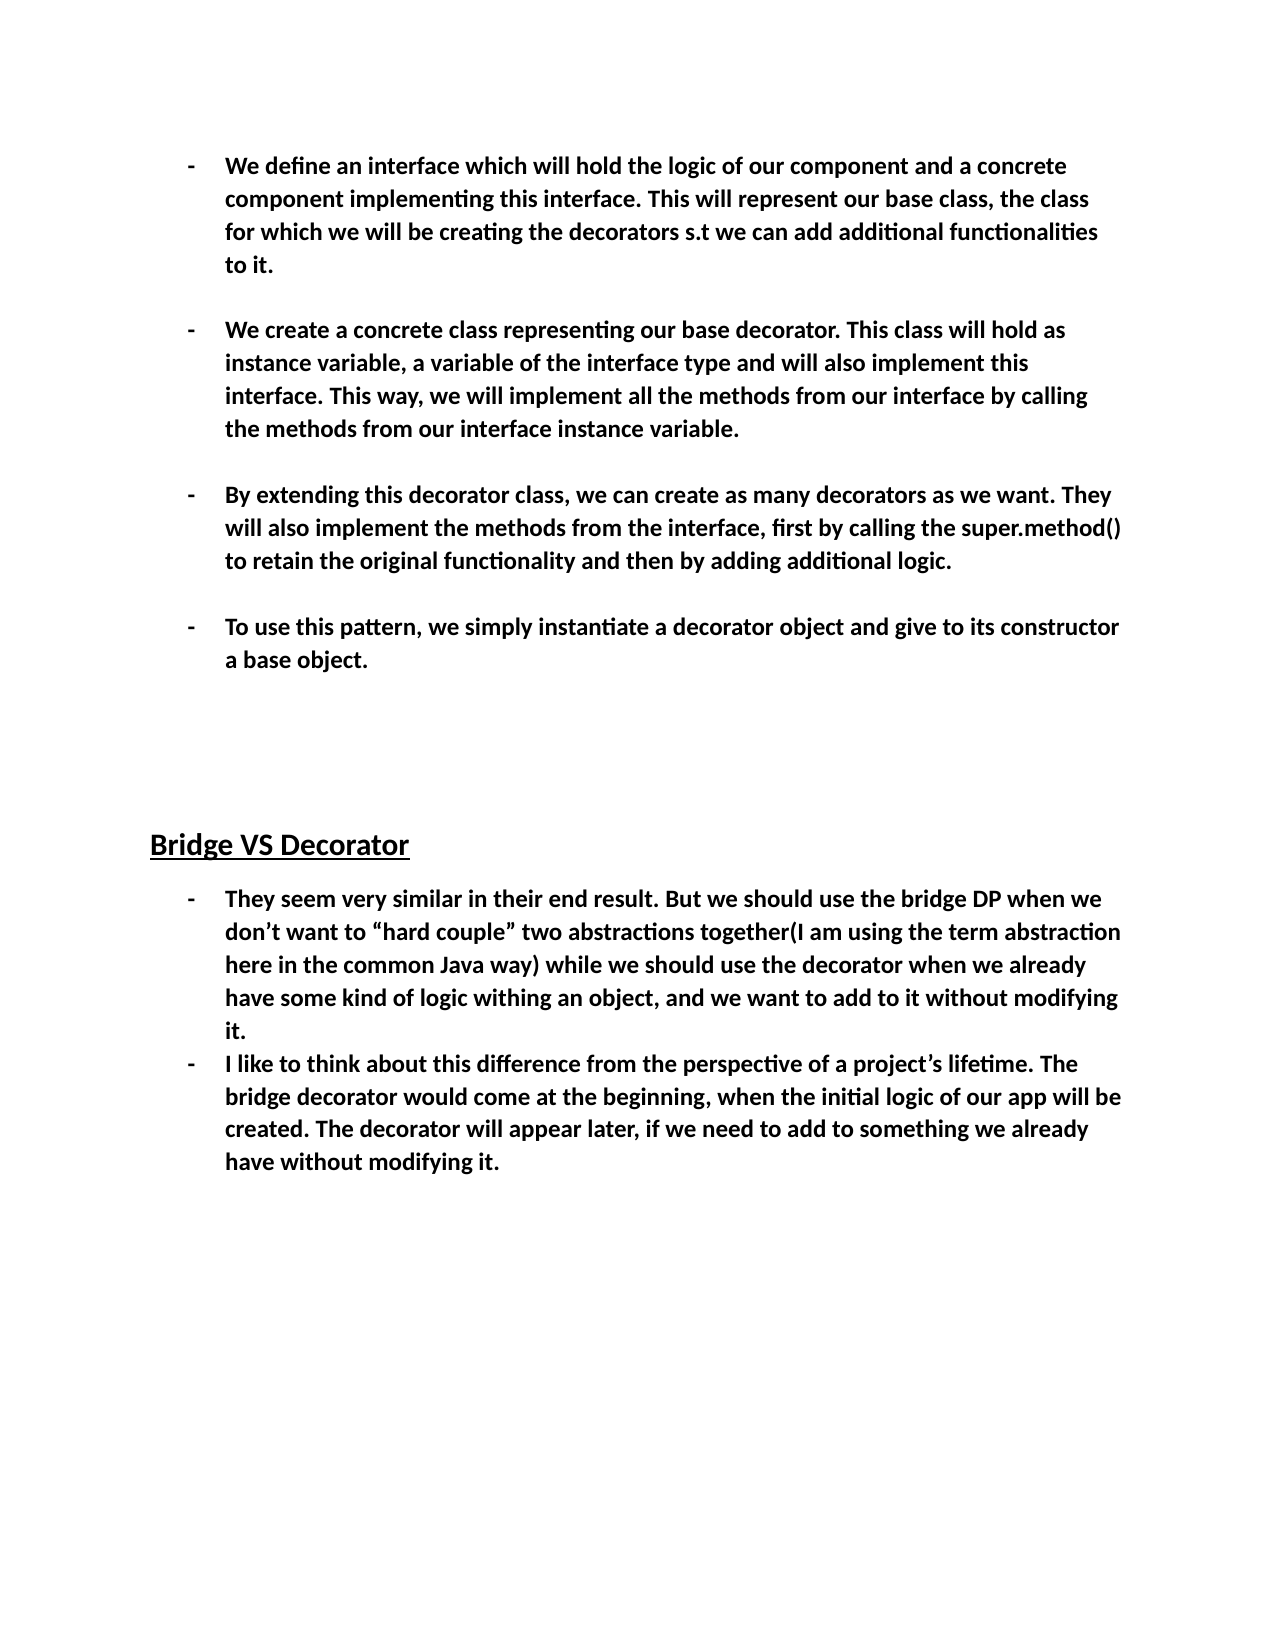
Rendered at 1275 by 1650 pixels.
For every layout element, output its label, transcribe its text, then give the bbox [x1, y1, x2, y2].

list To use this pattern, we simply instantiate a decorator object and give to its constructor a base object. [187, 611, 1125, 674]
list By extending this decorator class, we can create as many decorators as we want. They will also implement the methods from the interface, first by calling the super.method() to retain the original functionality and then by adding additional logic. [187, 479, 1125, 576]
text Bridge VS Decorator [150, 825, 1125, 863]
list They seem very similar in their end result. But we should use the bridge DP when we don’t want to “hard couple” two abstractions together(I am using the term abstraction here in the common Java way) while we should use the decorator when we already have some kind of logic withing an object, and we want to add to it without modifying it. [187, 883, 1125, 1045]
list We create a concrete class representing our base decorator. This class will hold as instance variable, a variable of the interface type and will also implement this interface. This way, we will implement all the methods from our interface by calling the methods from our interface instance variable. [187, 314, 1125, 444]
list We define an interface which will hold the logic of our component and a concrete component implementing this interface. This will represent our base class, the class for which we will be creating the decorators s.t we can add additional functionalities to it. [187, 150, 1125, 279]
list I like to think about this difference from the perspective of a project’s lifetime. The bridge decorator would come at the beginning, when the initial logic of our app will be created. The decorator will appear later, if we need to add to something we already have without modifying it. [187, 1048, 1125, 1177]
